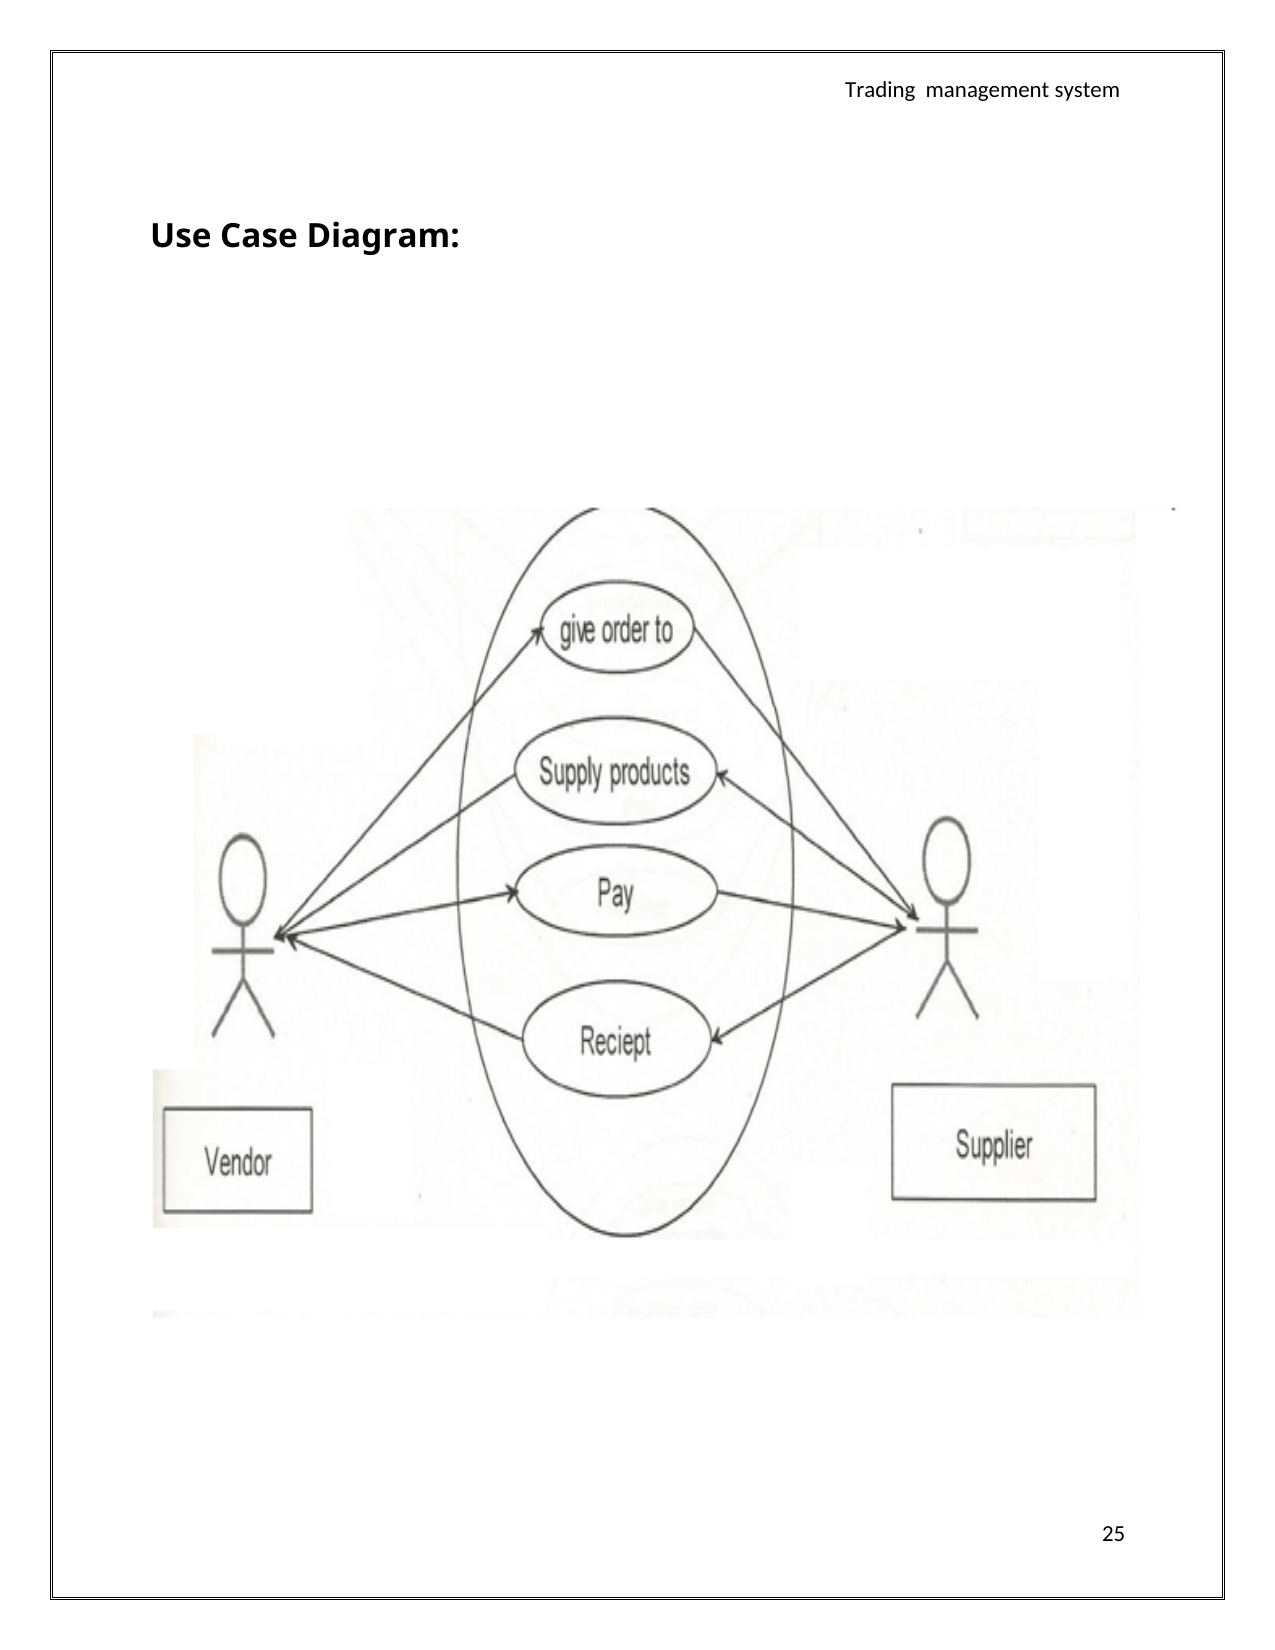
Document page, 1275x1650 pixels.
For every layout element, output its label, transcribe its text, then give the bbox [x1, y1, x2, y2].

picture [150, 504, 1183, 1323]
text Use Case Diagram: [150, 212, 1125, 257]
